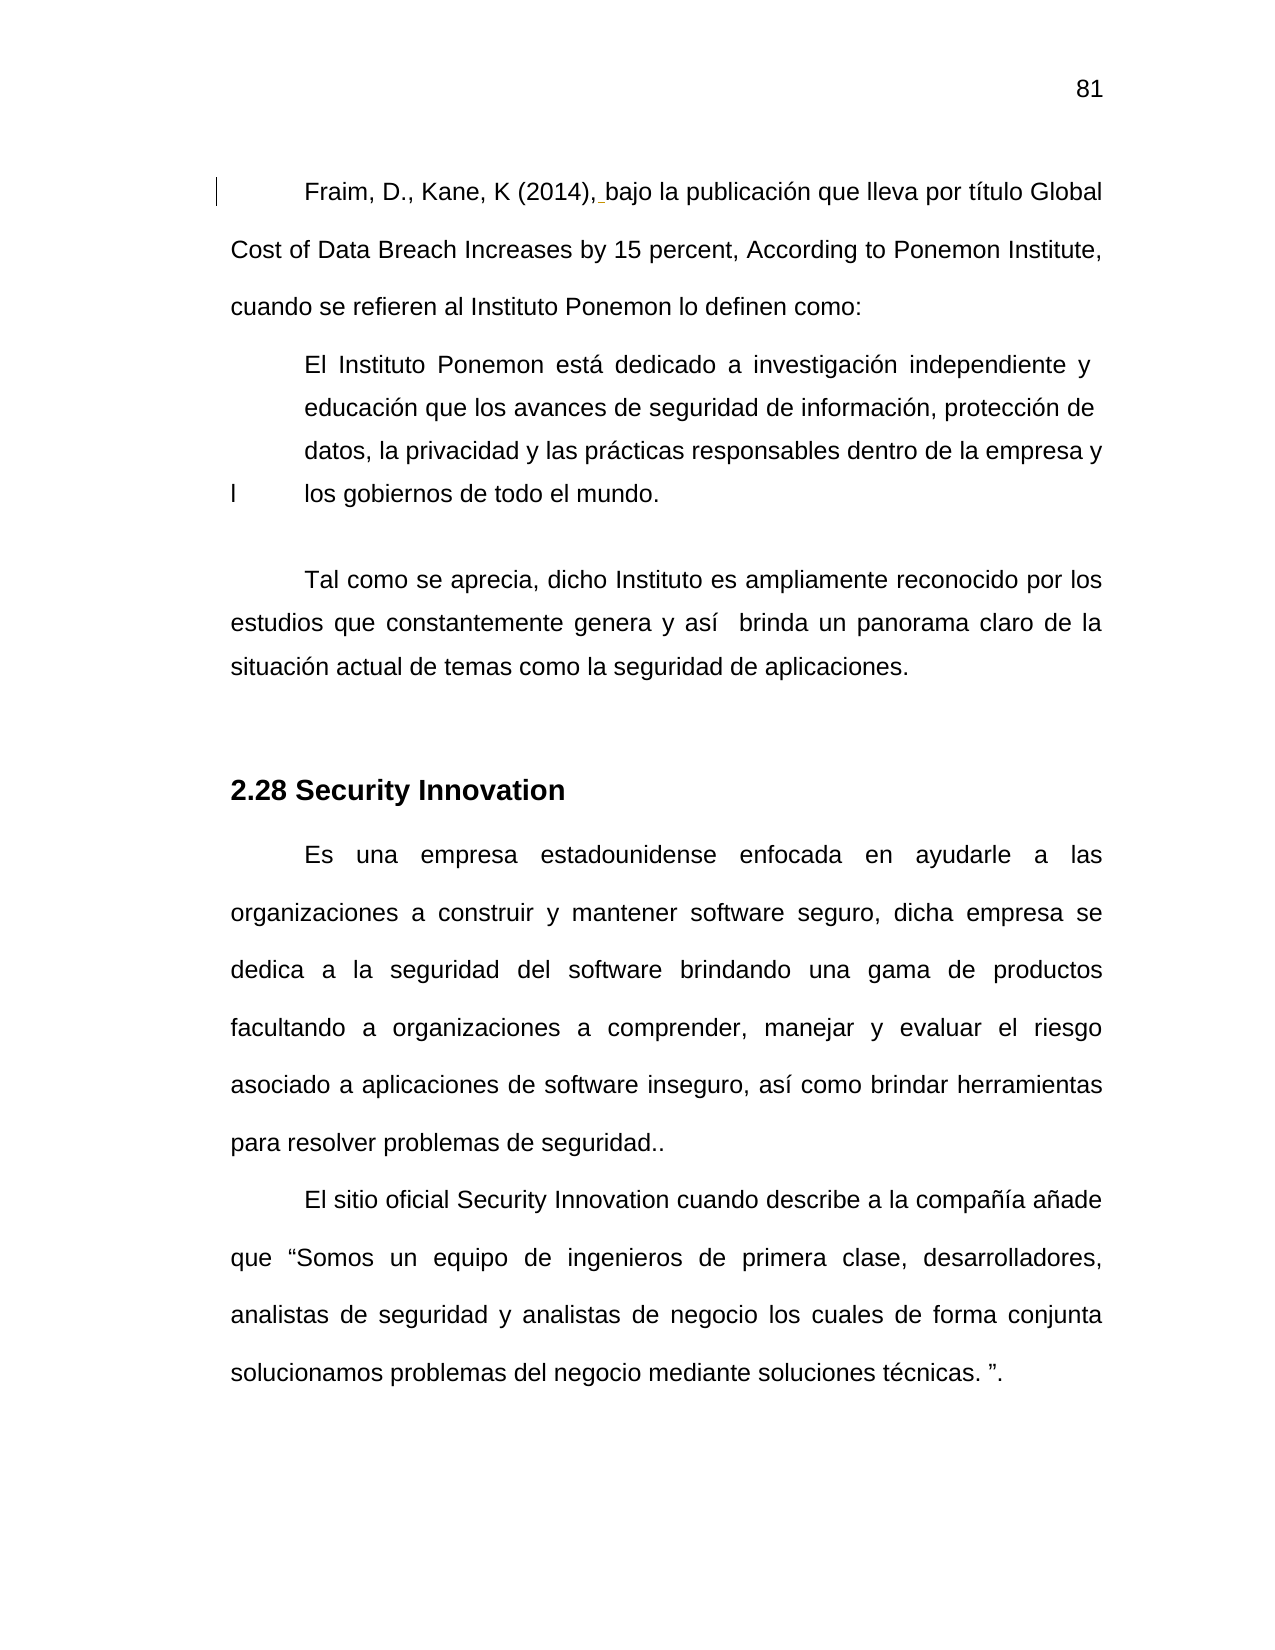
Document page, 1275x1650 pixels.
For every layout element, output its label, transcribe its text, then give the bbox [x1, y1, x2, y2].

text Tal como se aprecia, dicho Instituto es ampliamente reconocido por los estudios que constantemente genera y así brinda un panorama claro de la situación actual de temas como la seguridad de aplicaciones. [230, 565, 1104, 680]
text Es una empresa estadounidense enfocada en ayudarle a las organizaciones a construir y mantener software seguro, dicha empresa se dedica a la seguridad del software brindando una gama de productos facultando a organizaciones a comprender, manejar y evaluar el riesgo asociado a aplicaciones de software inseguro, así como brindar herramientas para resolver problemas de seguridad.. [230, 840, 1104, 1156]
text Fraim, D., Kane, K (2014),bajo la publicación que lleva por título Global Cost of Data Breach Increases by 15 percent, According to Ponemon Institute, cuando se refieren al Instituto Ponemon lo definen como: [230, 177, 1104, 321]
subtitle 2.28 Security Innovation [230, 773, 1104, 807]
text El sitio oficial Security Innovation cuando describe a la compañía añade que “Somos un equipo de ingenieros de primera clase, desarrolladores, analistas de seguridad y analistas de negocio los cuales de forma conjunta solucionamos problemas del negocio mediante soluciones técnicas. ”. [230, 1185, 1104, 1386]
text El Instituto Ponemon está dedicado a investigación independiente y educación que los avances de seguridad de información, protección de datos, la privacidad y las prácticas responsables dentro de la empresa y l los gobiernos de todo el mundo. [230, 350, 1104, 508]
